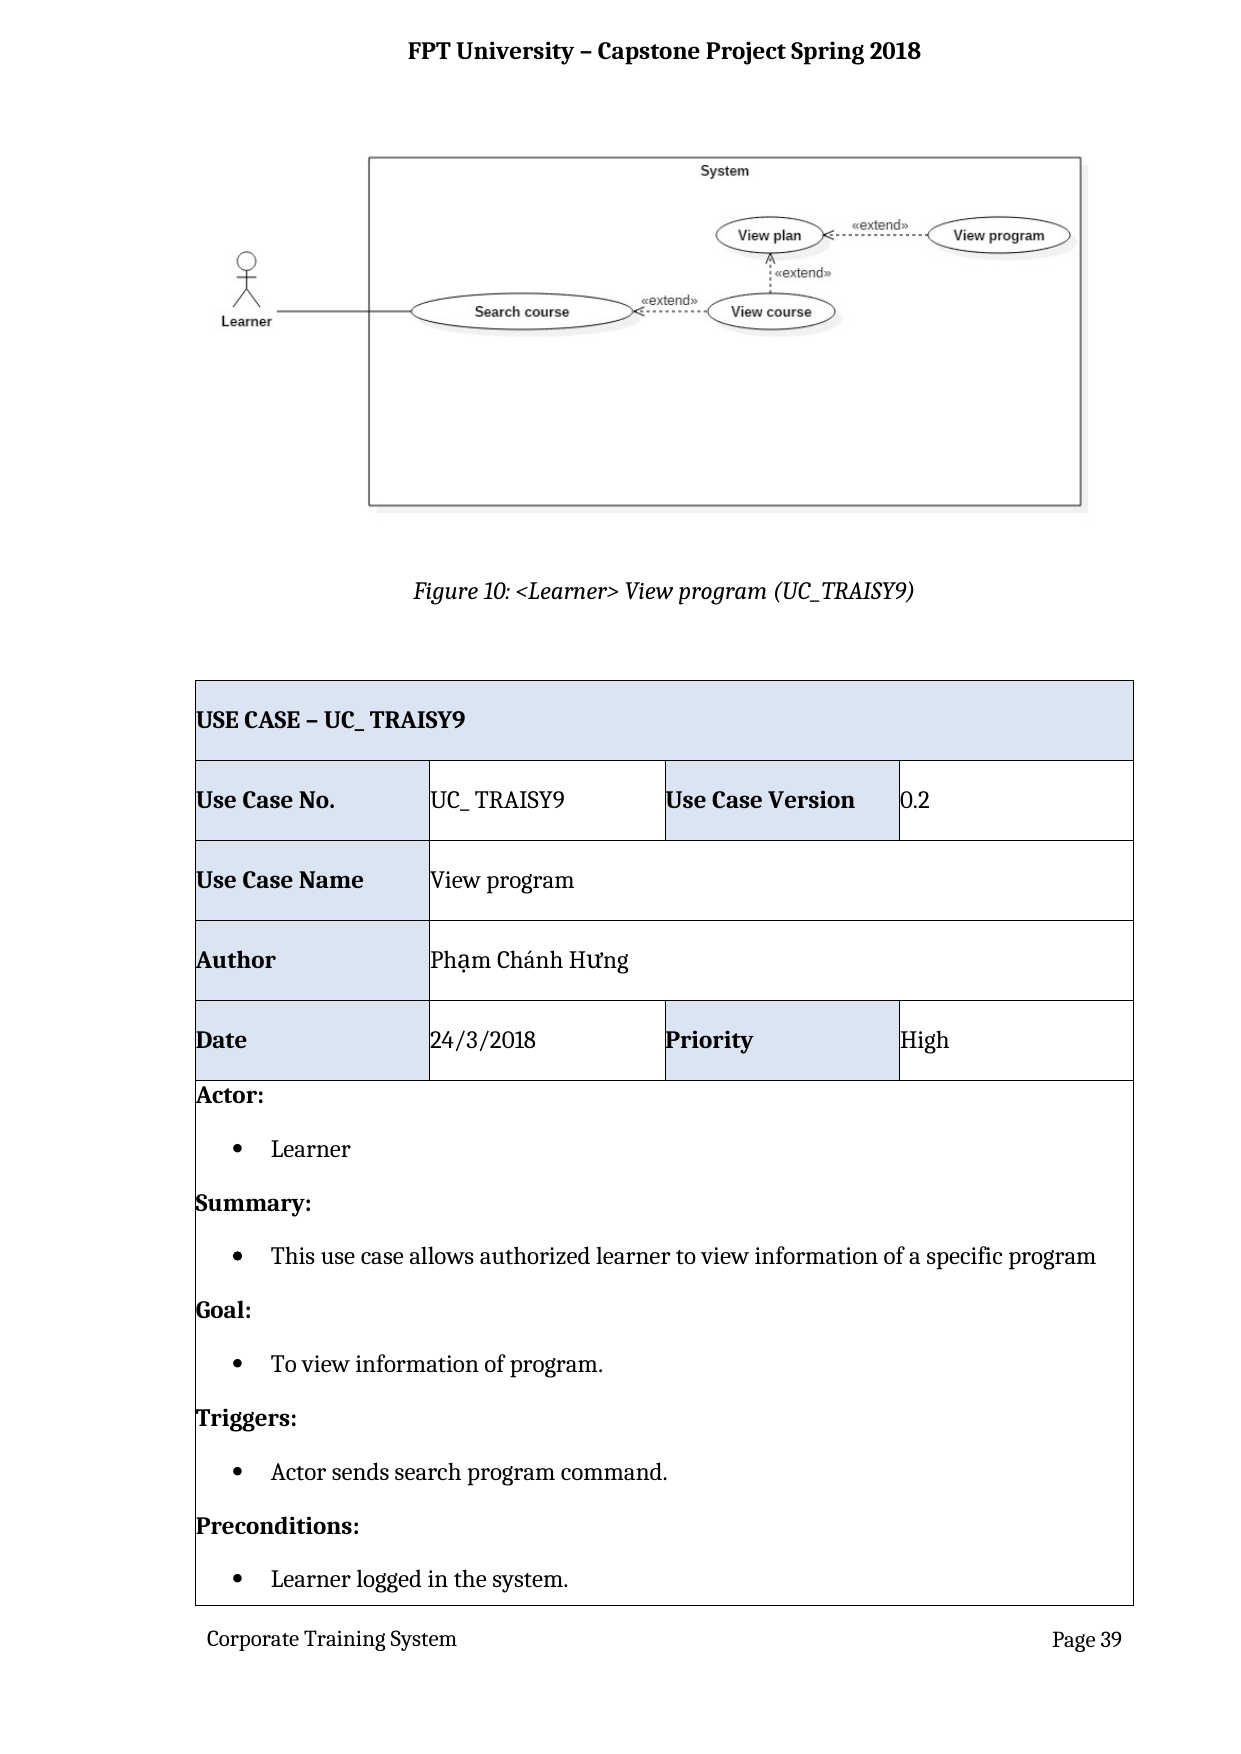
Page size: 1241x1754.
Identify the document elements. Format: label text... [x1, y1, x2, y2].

picture [206, 147, 1123, 548]
table_cell Use Case No. [196, 761, 429, 840]
table_cell 24/3/2018 [430, 1001, 665, 1080]
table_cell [196, 1081, 1133, 1605]
table_cell Date [196, 1001, 429, 1080]
table_cell Use Case Name [196, 841, 429, 920]
table_cell Author [196, 921, 429, 1000]
text Figure 10: <Learner> View program (UC_TRAISY9) [207, 577, 1122, 606]
table_cell High [900, 1001, 1133, 1080]
table_header USE CASE – UC_ TRAISY9 [196, 681, 1133, 760]
table_cell Use Case Version [666, 761, 899, 840]
table_cell UC_ TRAISY9 [430, 761, 665, 840]
table_cell View program [430, 841, 1133, 920]
table_cell Phạm Chánh Hưng [430, 921, 1133, 1000]
table_cell 0.2 [900, 761, 1133, 840]
table_cell Priority [666, 1001, 899, 1080]
